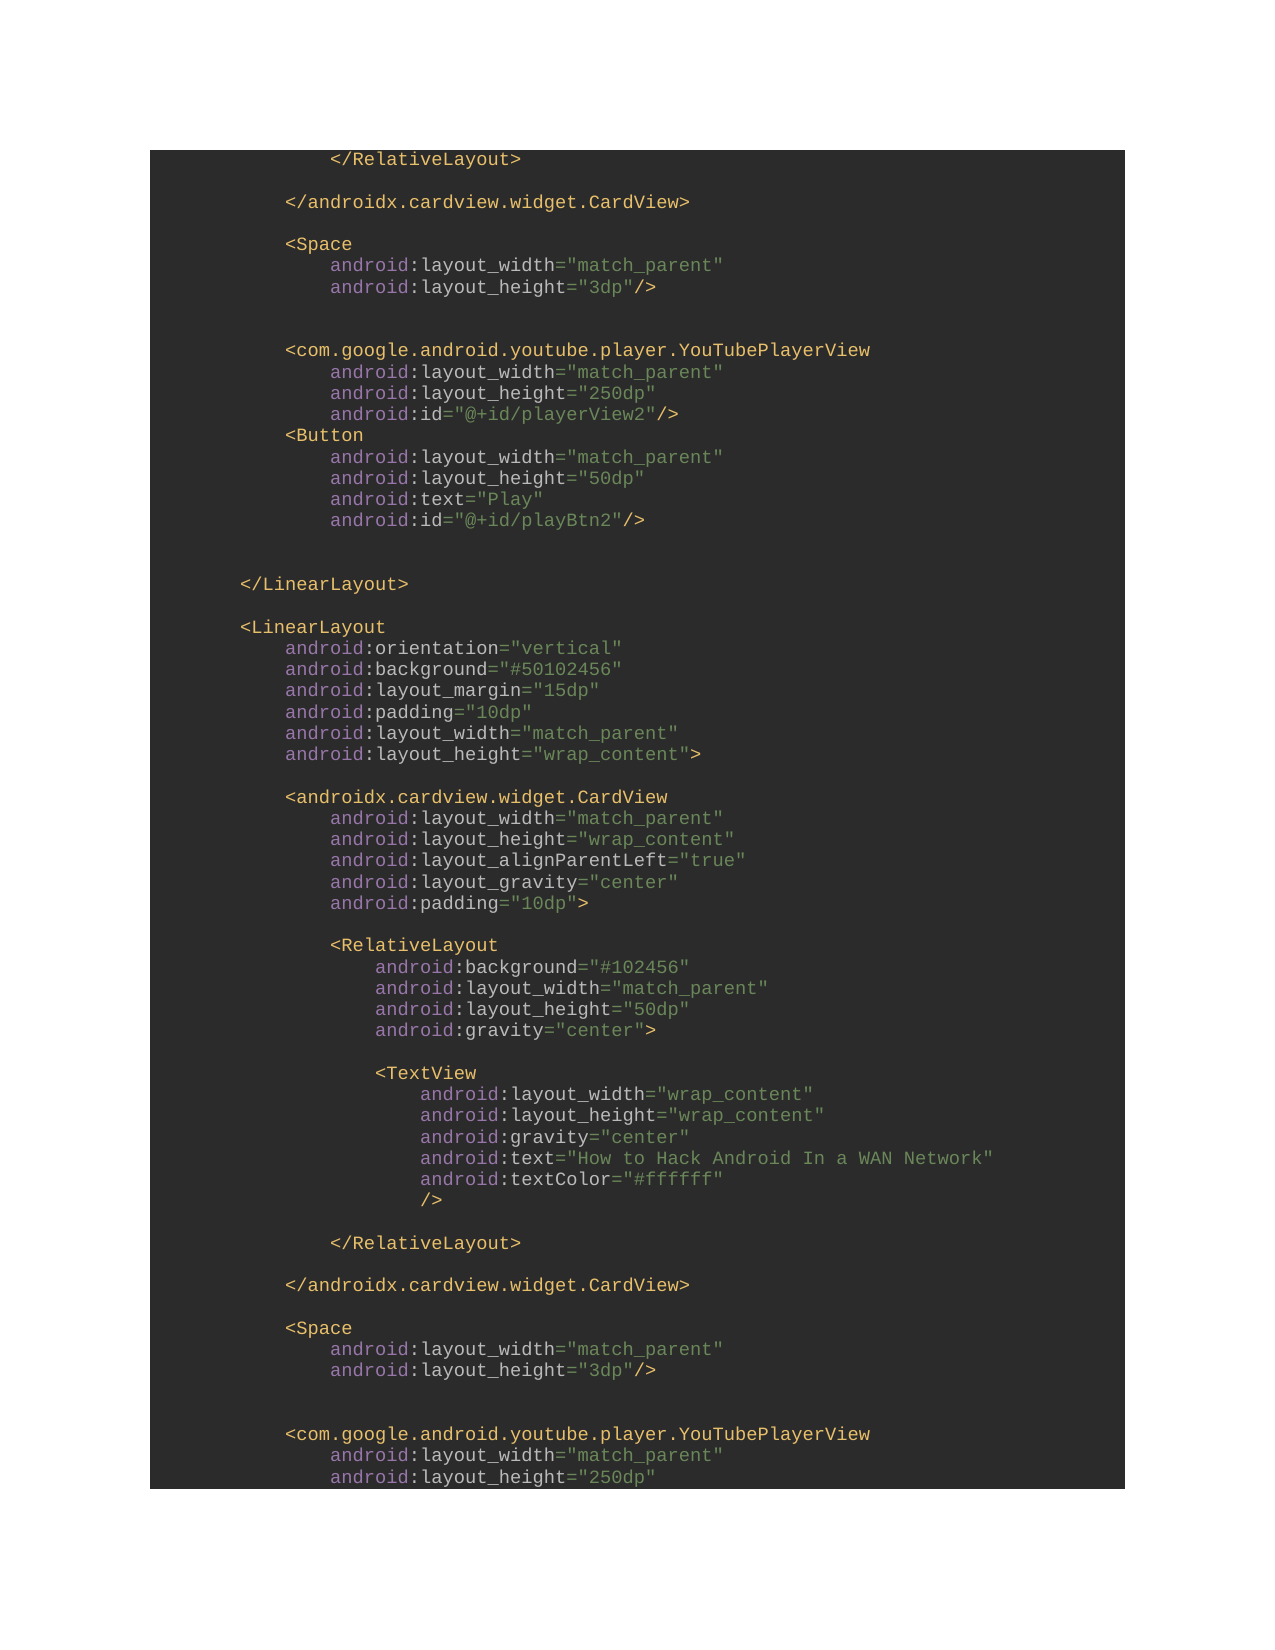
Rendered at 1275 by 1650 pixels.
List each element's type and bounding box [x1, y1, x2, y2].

text [150, 150, 1125, 1489]
